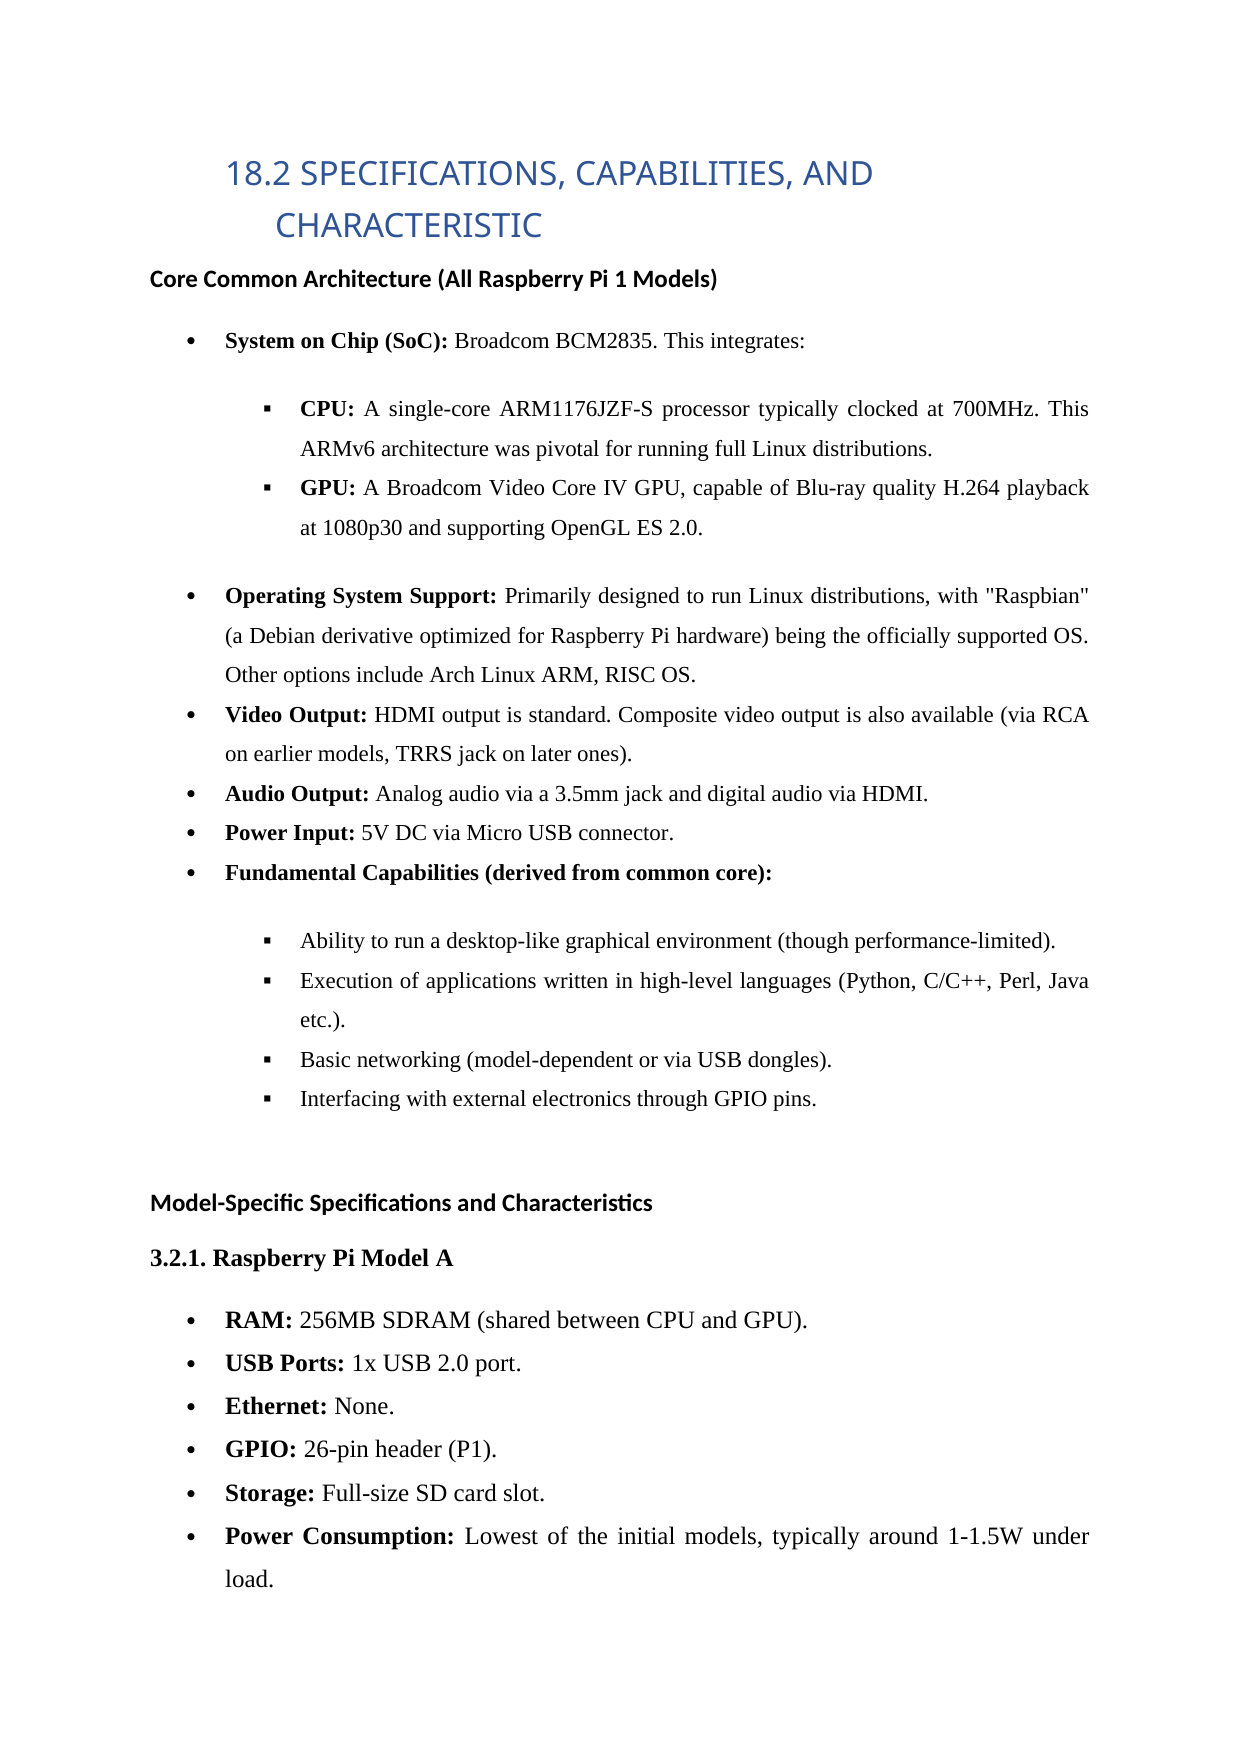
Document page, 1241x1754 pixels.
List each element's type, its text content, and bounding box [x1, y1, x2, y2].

list Power Consumption: Lowest of the initial models, typically around 1-1.5W under load. [187, 1521, 1090, 1593]
list Operating System Support: Primarily designed to run Linux distributions, with "Raspbian" (a Debian derivative optimized for Raspberry Pi hardware) being the officially supported OS. Other options include Arch Linux ARM, RISC OS. [187, 583, 1090, 688]
list RAM: 256MB SDRAM (shared between CPU and GPU). [187, 1305, 1090, 1334]
list Power Input: 5V DC via Micro USB connector. [187, 819, 1090, 846]
list Ethernet: None. [187, 1391, 1090, 1420]
list Execution of applications written in high-level languages (Python, C/C++, Perl, Java etc.). [262, 967, 1090, 1033]
list Audio Output: Analog audio via a 3.5mm jack and digital audio via HDMI. [187, 780, 1090, 806]
subtitle SPECIFICATIONS, CAPABILITIES, AND CHARACTERISTIC [225, 150, 1090, 248]
list CPU: A single-core ARM1176JZF-S processor typically clocked at 700MHz. This ARMv6 architecture was pivotal for running full Linux distributions. [262, 396, 1090, 461]
text Core Common Architecture (All Raspberry Pi 1 Models) [150, 263, 1090, 293]
list Ability to run a desktop-like graphical environment (though performance-limited). [262, 928, 1090, 954]
list Storage: Full-size SD card slot. [187, 1478, 1090, 1506]
list Interfacing with external electronics through GPIO pins. [262, 1086, 1090, 1112]
list GPU: A Broadcom Video Core IV GPU, capable of Blu-ray quality H.264 playback at 1080p30 and supporting OpenGL ES 2.0. [262, 474, 1090, 540]
list USB Ports: 1x USB 2.0 port. [187, 1348, 1090, 1377]
text 3.2.1. Raspberry Pi Model A [150, 1243, 1090, 1272]
list Basic networking (model-dependent or via USB dongles). [262, 1046, 1090, 1072]
list Video Output: HDMI output is standard. Composite video output is also available (via RCA on earlier models, TRRS jack on later ones). [187, 701, 1090, 767]
list System on Chip (SoC): Broadcom BCM2835. This integrates: [187, 327, 1090, 353]
list Fundamental Capabilities (derived from common core): [187, 859, 1090, 885]
text Model-Specific Specifications and Characteristics [150, 1187, 1090, 1218]
list GPIO: 26-pin header (P1). [187, 1434, 1090, 1463]
